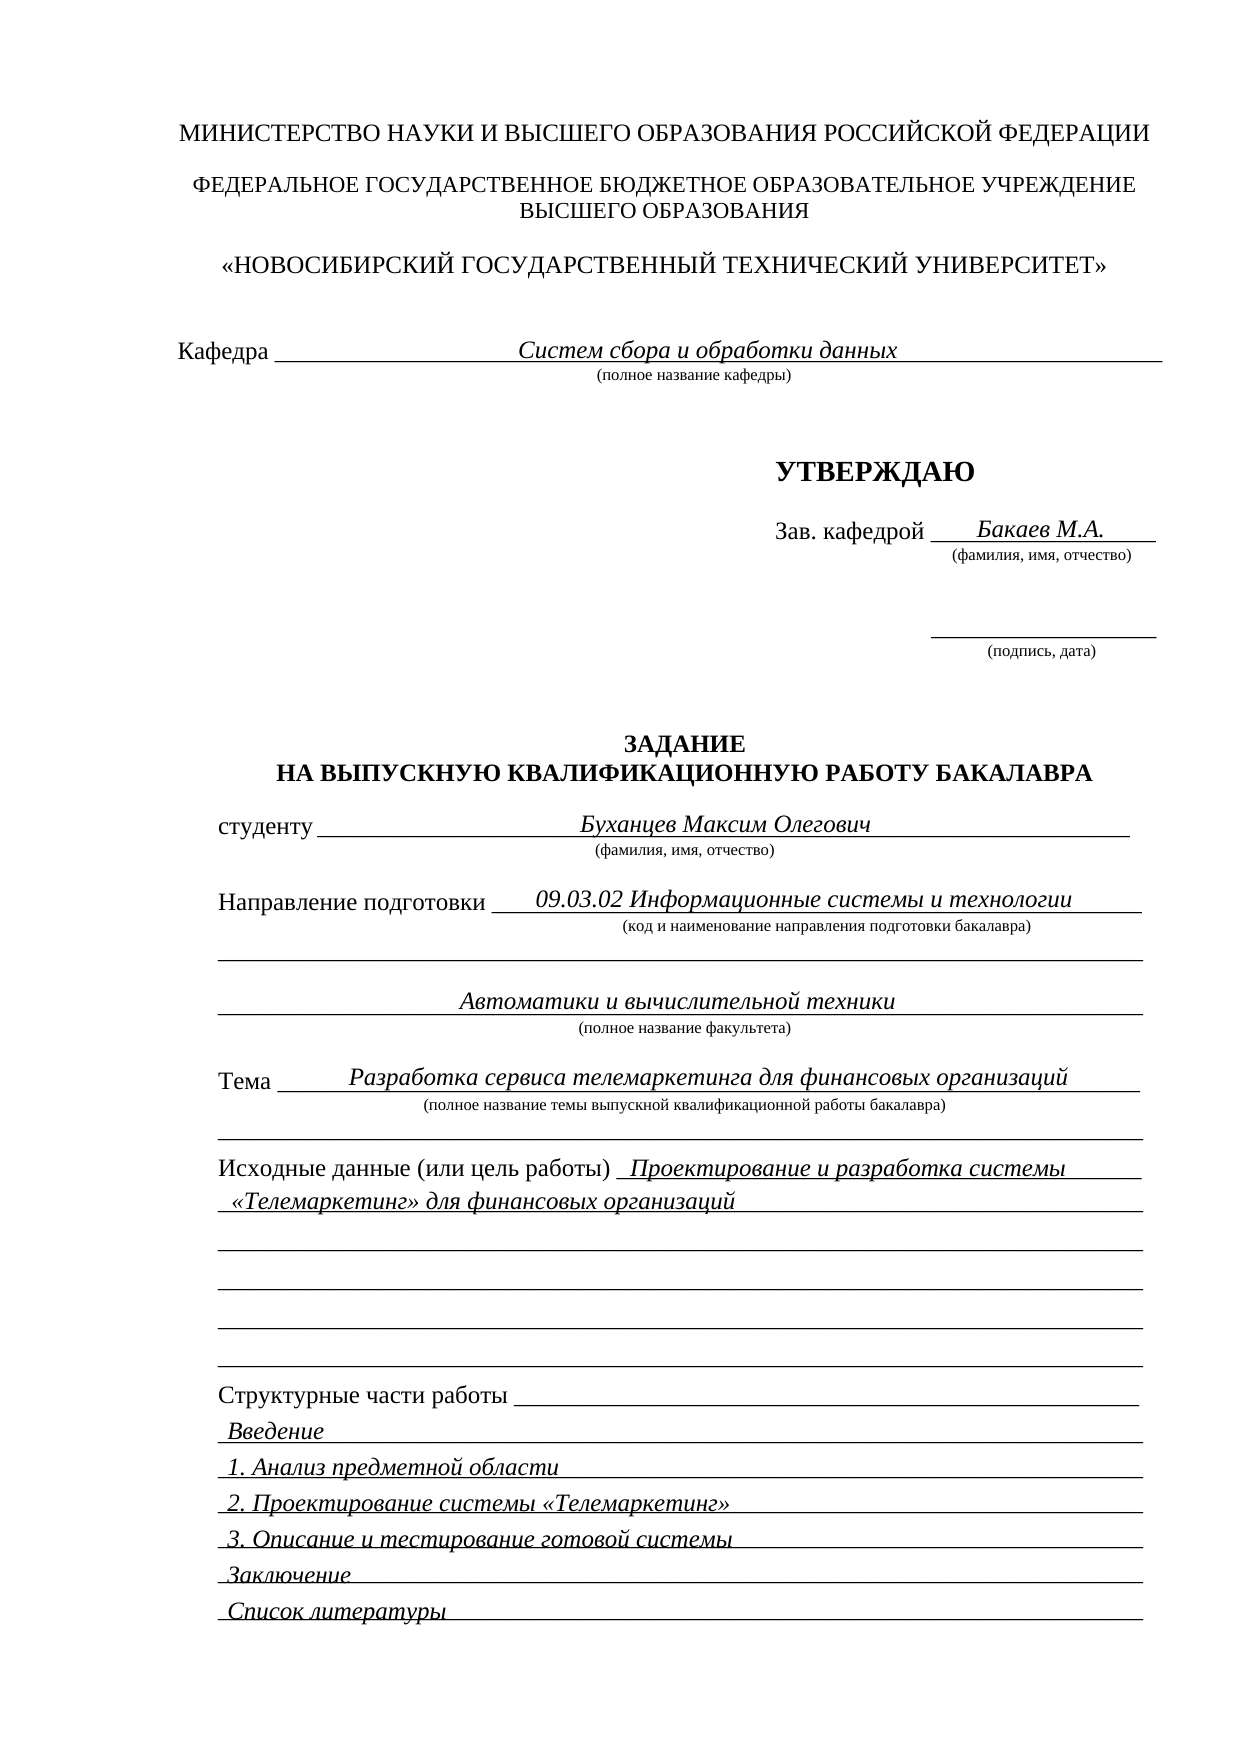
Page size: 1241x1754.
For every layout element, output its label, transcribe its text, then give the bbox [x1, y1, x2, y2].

text __________________________________________________________________________ [218, 1114, 1152, 1142]
text __________________________________________________________________________ [218, 1487, 1152, 1516]
text __________________________________________________________________________ [218, 1452, 1152, 1481]
text __________________________________________________________________________ [218, 1225, 1152, 1254]
text (полное название кафедры) [177, 365, 1211, 384]
text __________________________________________________________________________ [218, 1186, 1152, 1215]
text Направление подготовки ____________________________________________________ [218, 887, 1152, 916]
text ЗАДАНИЕ НА ВЫПУСКНУЮ КВАЛИФИКАЦИОННУЮ РАБОТУ БАКАЛАВРА [218, 729, 1152, 787]
text __________________________________________________________________________ [218, 1264, 1152, 1293]
text __________________________________________________________________________ [218, 989, 1152, 1018]
text Кафедра _______________________________________________________________________ [177, 336, 1211, 365]
text (полное название темы выпускной квалификационной работы бакалавра) [218, 1094, 1152, 1114]
text ВЫСШЕГО ОБРАЗОВАНИЯ [177, 197, 1152, 224]
text __________________________________________________________________________ [218, 1594, 1152, 1623]
text Исходные данные (или цель работы) __________________________________________ [218, 1153, 1152, 1182]
text «НОВОСИБИРСКИЙ ГОСУДАРСТВЕННЫЙ ТЕХНИЧЕСКИЙ УНИВЕРСИТЕТ» [177, 250, 1152, 279]
text __________________________________________________________________________ [218, 1557, 1152, 1586]
text ФЕДЕРАЛЬНОЕ ГОСУДАРСТВЕННОЕ БЮДЖЕТНОЕ ОБРАЗОВАТЕЛЬНОЕ УЧРЕЖДЕНИЕ [177, 171, 1152, 197]
text МИНИСТЕРСТВО НАУКИ И ВЫСШЕГО ОБРАЗОВАНИЯ РОССИЙСКОЙ ФЕДЕРАЦИИ [177, 118, 1152, 147]
text студенту _________________________________________________________________ [218, 811, 1152, 839]
text __________________________________________________________________________ [218, 1303, 1152, 1331]
text (фамилия, имя, отчество) [218, 839, 1152, 859]
text (код и наименование направления подготовки бакалавра) [218, 916, 1152, 935]
text __________________________________________________________________________ [218, 935, 1152, 964]
text (полное название факультета) [218, 1018, 1152, 1037]
text __________________________________________________________________________ [218, 1341, 1152, 1370]
text Тема _____________________________________________________________________ [218, 1066, 1152, 1094]
text Структурные части работы __________________________________________________ [218, 1380, 1152, 1409]
text __________________________________________________________________________ [218, 1417, 1152, 1446]
text __________________________________________________________________________ [218, 1522, 1152, 1551]
